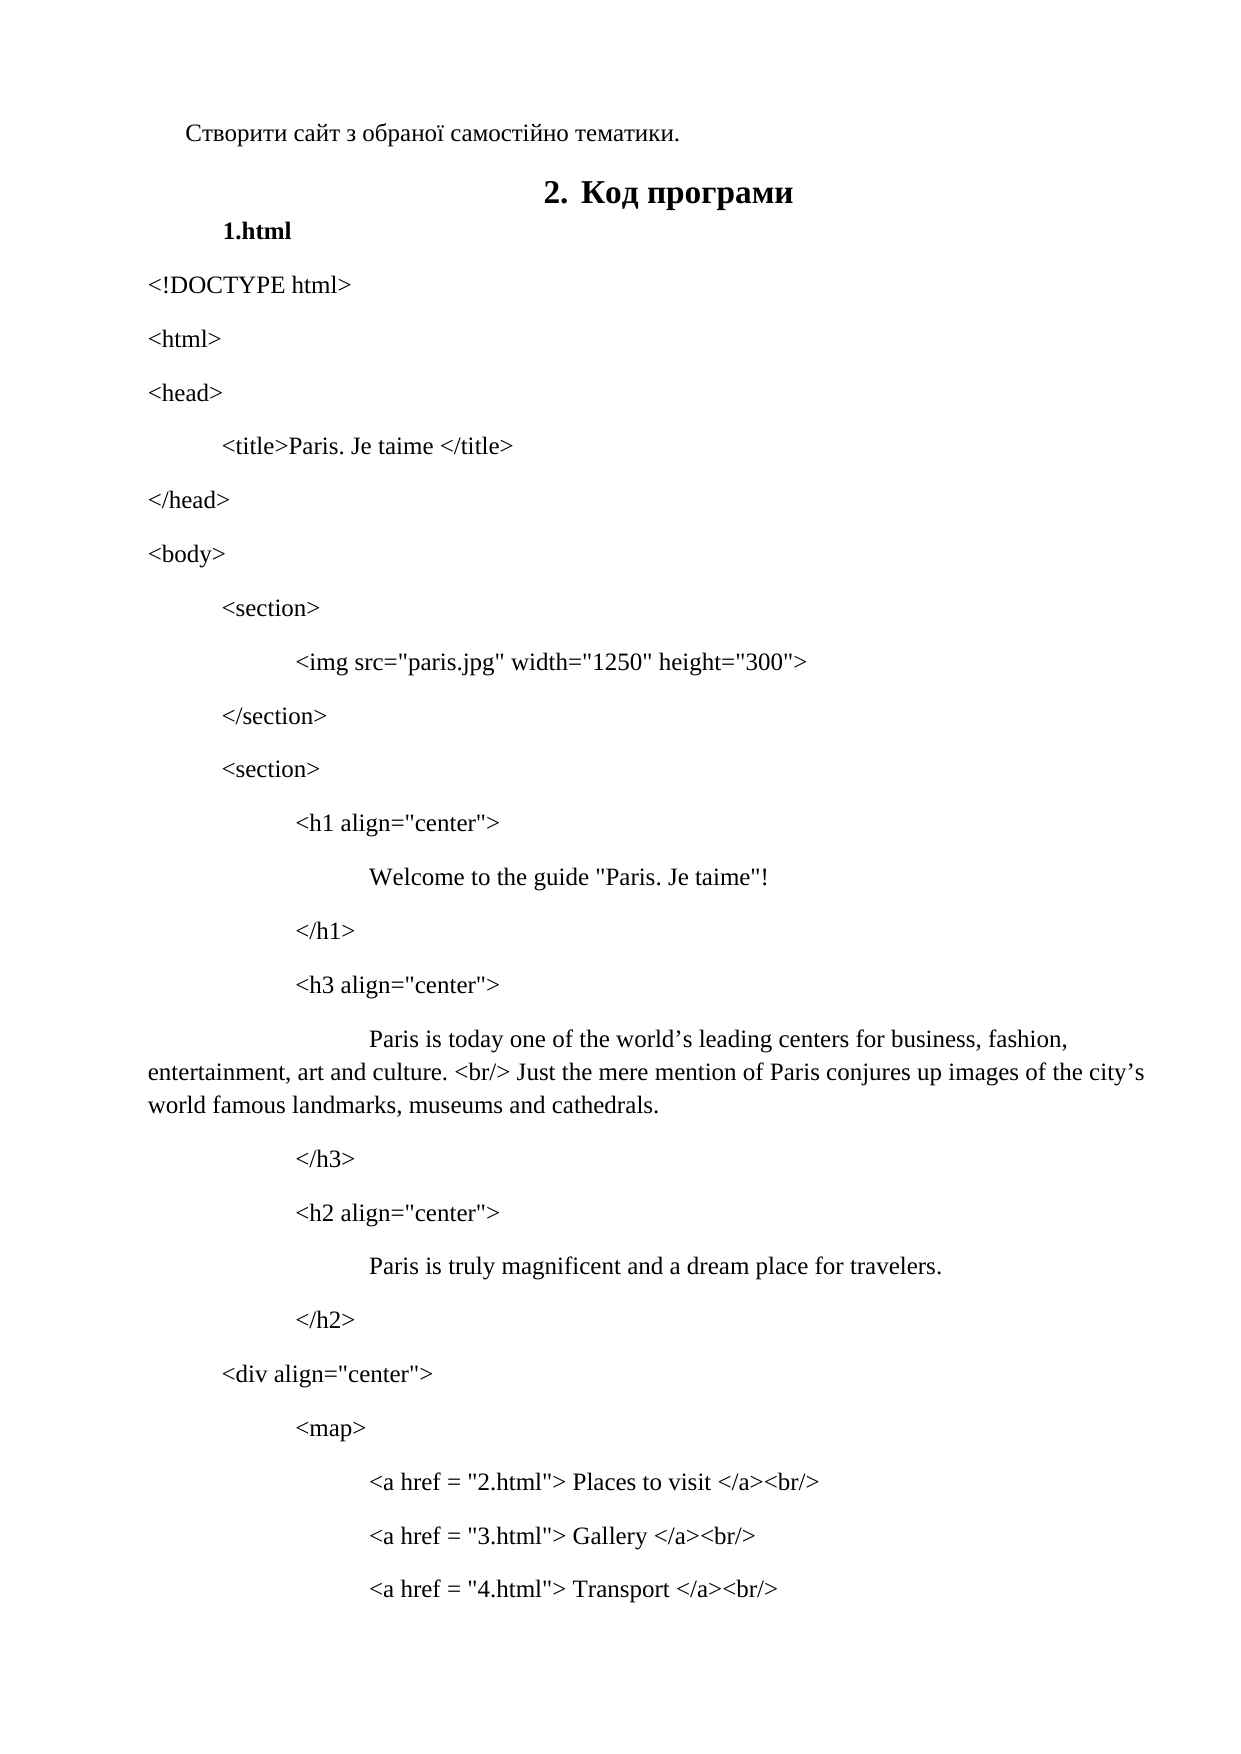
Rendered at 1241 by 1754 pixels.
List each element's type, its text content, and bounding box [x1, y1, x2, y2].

text </h3> [148, 1144, 1152, 1172]
text <a href = "4.html"> Transport </a><br/> [148, 1574, 1152, 1603]
text <h2 align="center"> [148, 1198, 1152, 1226]
text <!DOCTYPE html> [148, 270, 1152, 299]
text <head> [148, 378, 1152, 406]
text Paris is truly magnificent and a dream place for travelers. [148, 1251, 1152, 1280]
text <a href = "3.html"> Gallery </a><br/> [148, 1521, 1152, 1549]
text <html> [148, 324, 1152, 352]
text <section> [148, 593, 1152, 622]
text <section> [148, 754, 1152, 783]
text <div align="center"> [148, 1359, 1152, 1388]
text <title>Paris. Je taime </title> [148, 431, 1152, 460]
text Створити сайт з обраної самостійно тематики. [185, 118, 1152, 147]
list 1.html [223, 216, 1152, 245]
text Paris is today one of the world’s leading centers for business, fashion, entertainment, art and culture. <br/> Just the mere mention of Paris conjures up images of the city’s world famous landmarks, museums and cathedrals. [148, 1024, 1152, 1119]
text </h2> [148, 1305, 1152, 1334]
text Welcome to the guide "Paris. Je taime"! [148, 862, 1152, 891]
text <body> [148, 539, 1152, 568]
text </section> [148, 701, 1152, 729]
text <img src="paris.jpg" width="1250" height="300"> [148, 647, 1152, 676]
text <a href = "2.html"> Places to visit </a><br/> [148, 1467, 1152, 1496]
text <h1 align="center"> [148, 808, 1152, 837]
list Код програми [185, 172, 1152, 210]
text <h3 align="center"> [148, 970, 1152, 999]
text <map> [148, 1413, 1152, 1442]
text </h1> [148, 916, 1152, 945]
text </head> [148, 485, 1152, 514]
